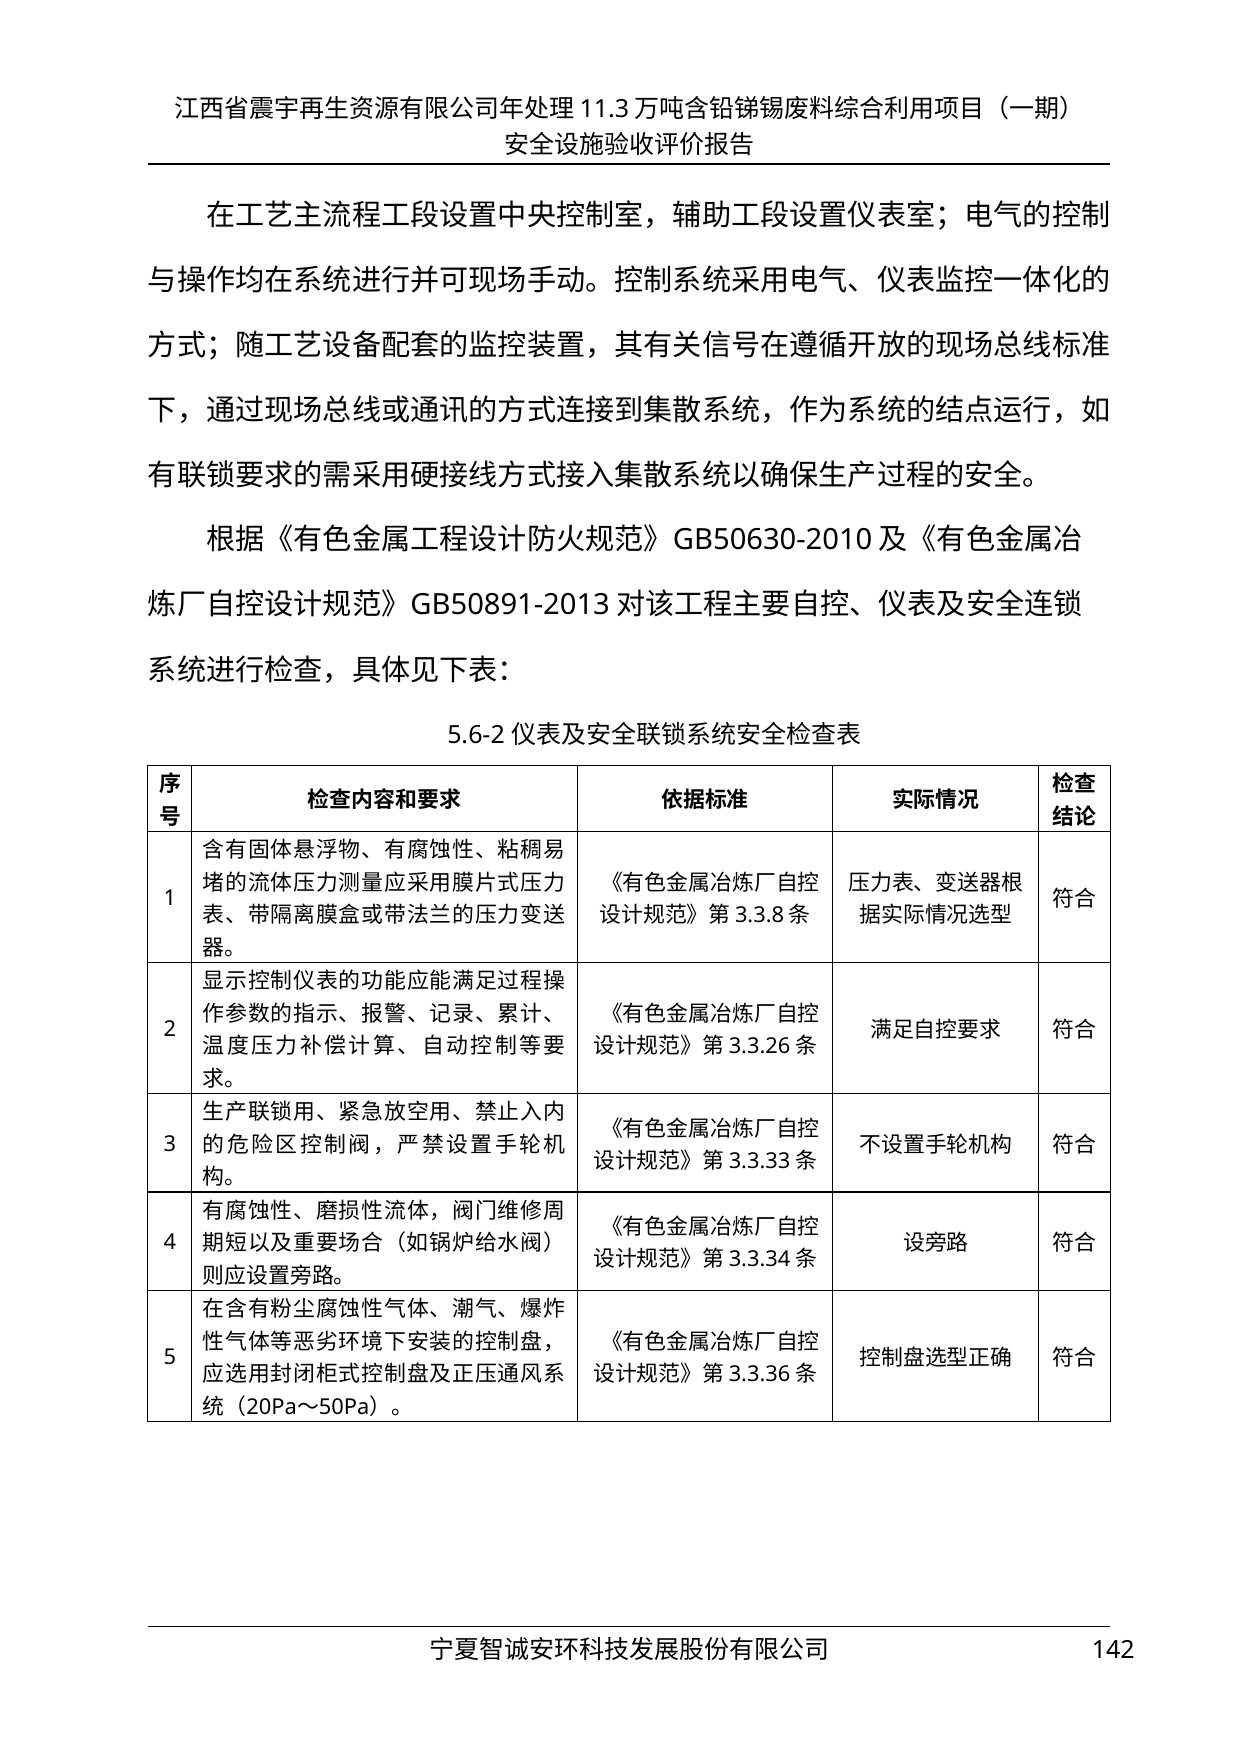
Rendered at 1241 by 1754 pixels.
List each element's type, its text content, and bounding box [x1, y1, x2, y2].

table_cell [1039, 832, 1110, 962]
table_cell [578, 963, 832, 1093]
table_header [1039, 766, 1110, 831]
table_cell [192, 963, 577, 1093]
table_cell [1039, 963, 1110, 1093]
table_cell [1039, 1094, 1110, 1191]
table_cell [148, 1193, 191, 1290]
text 在工艺主流程工段设置中央控制室，辅助工段设置仪表室；电气的控制与操作均在系统进行并可现场手动。控制系统采用电气、仪表监控一体化的方式；随工艺设备配套的监控装置，其有关信号在遵循开放的现场总线标准下，通过现场总线或通讯的方式连接到集散系统，作为系统的结点运行，如有联锁要求的需采用硬接线方式接入集散系统以确保生产过程的安全。 [148, 180, 1110, 505]
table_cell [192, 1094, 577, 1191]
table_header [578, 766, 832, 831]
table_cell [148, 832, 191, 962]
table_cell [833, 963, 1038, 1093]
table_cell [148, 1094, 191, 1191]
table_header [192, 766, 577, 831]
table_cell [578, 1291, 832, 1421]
text 5.6-2 仪表及安全联锁系统安全检查表 [148, 700, 1110, 765]
text 根据《有色金属工程设计防火规范》GB50630-2010及《有色金属冶炼厂自控设计规范》GB50891-2013对该工程主要自控、仪表及安全连锁系统进行检查，具体见下表： [148, 505, 1110, 700]
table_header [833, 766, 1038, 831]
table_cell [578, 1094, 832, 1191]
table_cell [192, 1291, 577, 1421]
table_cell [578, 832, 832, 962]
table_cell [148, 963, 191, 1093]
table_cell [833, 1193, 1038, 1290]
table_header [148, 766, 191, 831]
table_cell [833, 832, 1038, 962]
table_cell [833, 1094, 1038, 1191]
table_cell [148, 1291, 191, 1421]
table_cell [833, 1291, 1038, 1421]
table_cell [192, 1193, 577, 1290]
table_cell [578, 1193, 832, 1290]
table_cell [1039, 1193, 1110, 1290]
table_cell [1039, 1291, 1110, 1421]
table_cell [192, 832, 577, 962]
